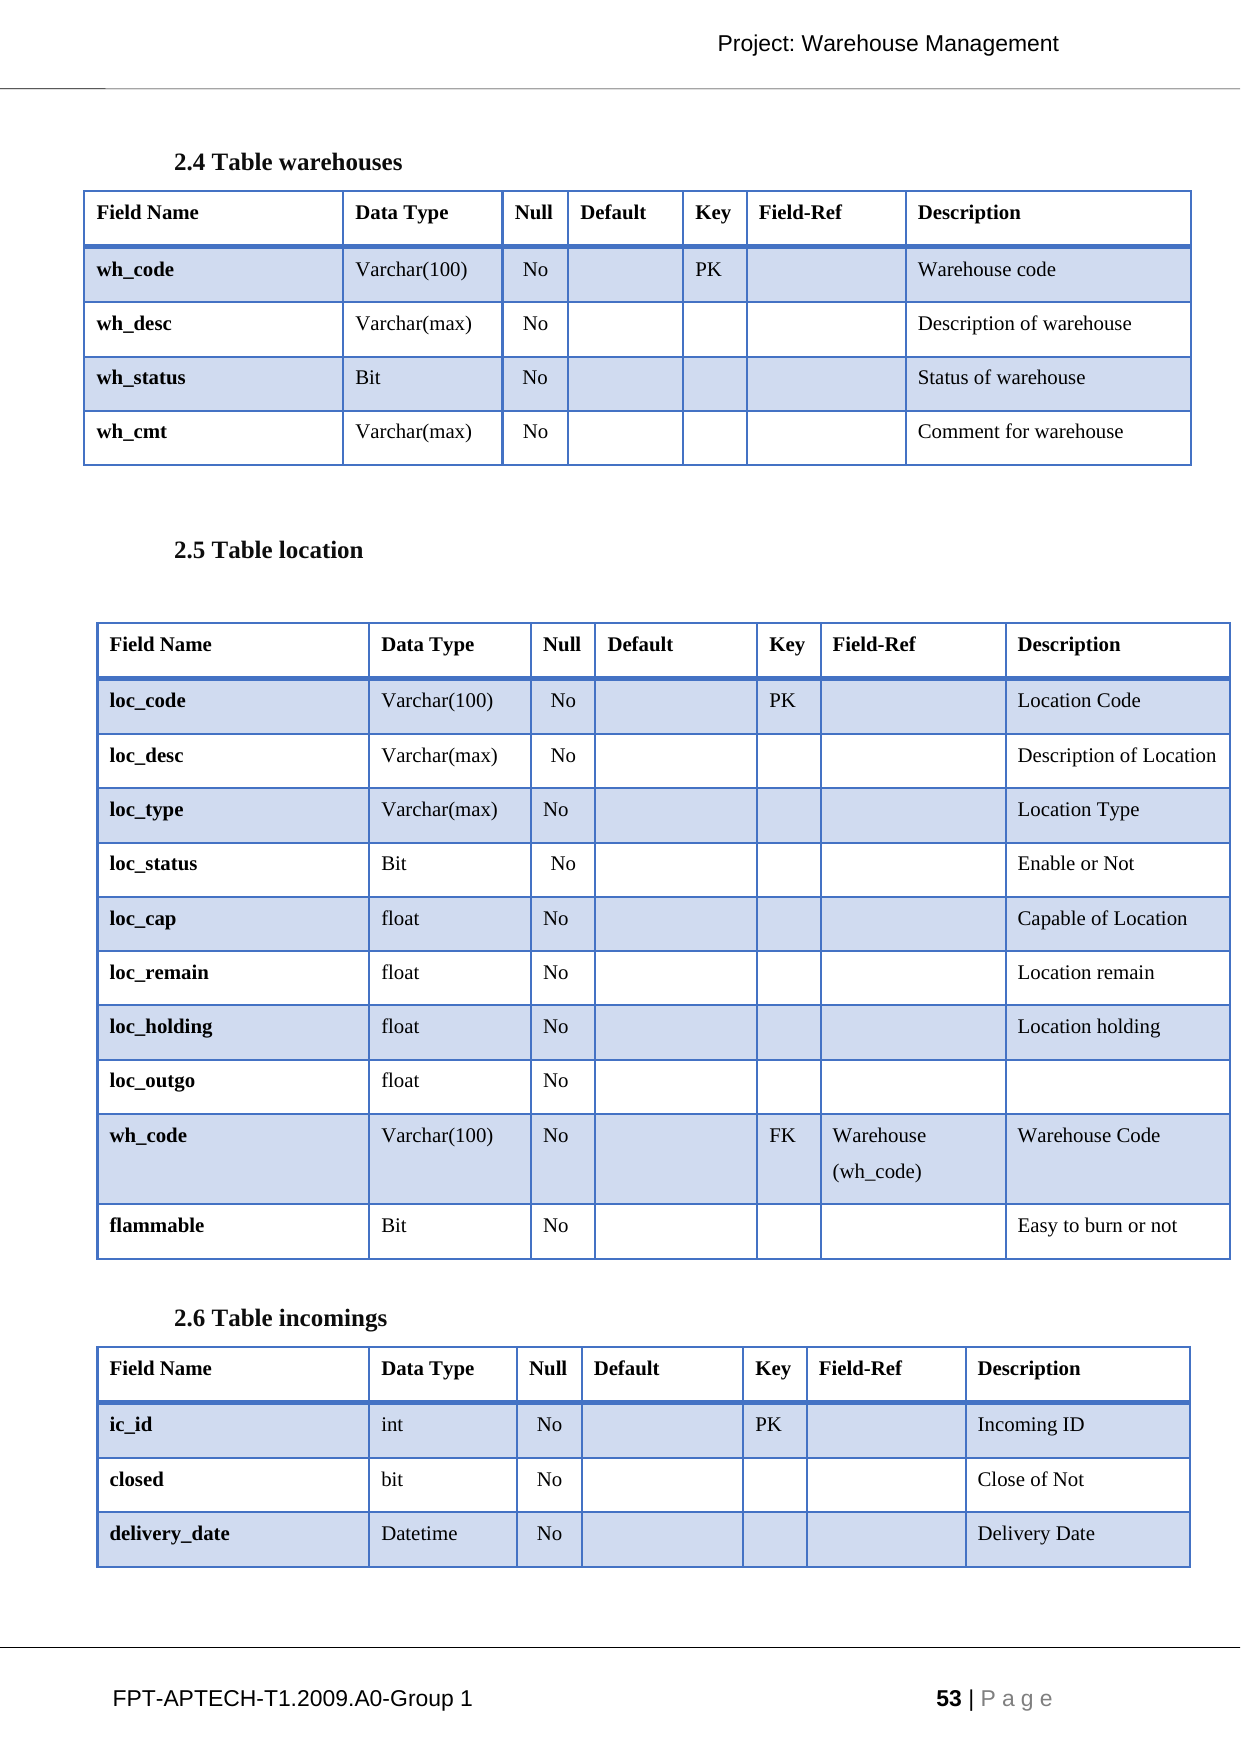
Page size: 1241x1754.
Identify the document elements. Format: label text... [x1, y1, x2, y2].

table_cell Enable or Not [1007, 844, 1229, 896]
table_cell [822, 1205, 1005, 1257]
table_header Key [684, 192, 746, 244]
table_cell [596, 898, 756, 950]
table_cell Datetime [370, 1513, 516, 1566]
table_cell int [370, 1405, 516, 1457]
table_cell [822, 844, 1005, 896]
table_cell Varchar(100) [344, 249, 501, 301]
table_header Null [504, 192, 567, 244]
table_cell [822, 735, 1005, 787]
table_cell [758, 844, 820, 896]
table_cell float [370, 952, 530, 1004]
table_cell PK [758, 681, 820, 733]
table_cell PK [744, 1405, 806, 1457]
table_cell No [532, 789, 594, 842]
table_cell float [370, 898, 530, 950]
table_cell [596, 1205, 756, 1257]
table_cell Incoming ID [967, 1405, 1189, 1457]
table_cell [684, 358, 746, 410]
table_header Field Name [99, 1348, 368, 1400]
table_cell [569, 358, 682, 410]
table_cell Comment for warehouse [907, 412, 1190, 464]
table_cell [569, 303, 682, 356]
table_header Description [907, 192, 1190, 244]
table_cell Delivery Date [967, 1513, 1189, 1566]
table_cell Warehouse (wh_code) [822, 1115, 1005, 1203]
table_cell No [532, 1205, 594, 1257]
table_cell [758, 1205, 820, 1257]
table_header Default [569, 192, 682, 244]
table_cell PK [684, 249, 746, 301]
table_header Key [744, 1348, 806, 1400]
table_cell Bit [370, 844, 530, 896]
table_header Data Type [344, 192, 501, 244]
table_cell No [532, 1006, 594, 1059]
table_cell Varchar(max) [370, 789, 530, 842]
table_cell No [532, 1061, 594, 1113]
table_cell Location remain [1007, 952, 1229, 1004]
table_cell bit [370, 1459, 516, 1511]
table_cell Capable of Location [1007, 898, 1229, 950]
table_header Field-Ref [748, 192, 905, 244]
table_cell loc_cap [99, 898, 368, 950]
table_cell [748, 249, 905, 301]
table_cell [748, 303, 905, 356]
table_cell Description of warehouse [907, 303, 1190, 356]
table_cell float [370, 1006, 530, 1059]
table_cell [1007, 1061, 1229, 1113]
table_cell [583, 1459, 742, 1511]
table_cell [684, 303, 746, 356]
table_cell No [504, 412, 567, 464]
table_cell loc_holding [99, 1006, 368, 1059]
table_header Field-Ref [822, 624, 1005, 676]
table_cell [684, 412, 746, 464]
table_cell [596, 1006, 756, 1059]
table_cell Location Code [1007, 681, 1229, 733]
table_cell No [518, 1405, 581, 1457]
table_cell No [532, 952, 594, 1004]
table_cell loc_status [99, 844, 368, 896]
table_cell wh_code [99, 1115, 368, 1203]
table_cell [744, 1513, 806, 1566]
table_cell float [370, 1061, 530, 1113]
table_cell closed [99, 1459, 368, 1511]
table_cell [758, 898, 820, 950]
table_cell [596, 735, 756, 787]
table_cell Bit [344, 358, 501, 410]
table_cell delivery_date [99, 1513, 368, 1566]
table_cell Description of Location [1007, 735, 1229, 787]
table_cell Bit [370, 1205, 530, 1257]
table_cell [758, 1006, 820, 1059]
table_cell loc_outgo [99, 1061, 368, 1113]
table_cell [569, 412, 682, 464]
table_cell No [532, 1115, 594, 1203]
table_header Data Type [370, 624, 530, 676]
text 2.4 Table warehouses [75, 147, 1162, 176]
table_header Default [583, 1348, 742, 1400]
table_cell wh_desc [85, 303, 342, 356]
table_cell [583, 1405, 742, 1457]
table_cell wh_code [85, 249, 342, 301]
table_cell [596, 952, 756, 1004]
table_cell Status of warehouse [907, 358, 1190, 410]
table_cell No [532, 681, 594, 733]
table_cell Varchar(max) [370, 735, 530, 787]
table_header Data Type [370, 1348, 516, 1400]
table_cell [596, 844, 756, 896]
table_cell loc_code [99, 681, 368, 733]
table_header Null [518, 1348, 581, 1400]
table_header Description [967, 1348, 1189, 1400]
text 2.6 Table incomings [112, 1303, 1162, 1331]
table_cell [596, 1061, 756, 1113]
table_cell [822, 789, 1005, 842]
table_cell [758, 1061, 820, 1113]
table_cell [822, 898, 1005, 950]
table_header Description [1007, 624, 1229, 676]
table_cell No [518, 1459, 581, 1511]
table_cell Varchar(max) [344, 303, 501, 356]
table_cell [596, 681, 756, 733]
table_header Field Name [85, 192, 342, 244]
table_cell [808, 1459, 965, 1511]
table_cell [596, 789, 756, 842]
table_cell Location Type [1007, 789, 1229, 842]
table_cell FK [758, 1115, 820, 1203]
table_cell [744, 1459, 806, 1511]
table_cell ic_id [99, 1405, 368, 1457]
table_cell Warehouse Code [1007, 1115, 1229, 1203]
table_cell loc_desc [99, 735, 368, 787]
table_cell [808, 1405, 965, 1457]
table_cell No [518, 1513, 581, 1566]
table_cell Varchar(100) [370, 681, 530, 733]
table_cell Varchar(max) [344, 412, 501, 464]
table_cell [583, 1513, 742, 1566]
table_header Null [532, 624, 594, 676]
table_cell loc_type [99, 789, 368, 842]
table_cell [808, 1513, 965, 1566]
table_cell No [532, 898, 594, 950]
table_cell [822, 1006, 1005, 1059]
table_cell [569, 249, 682, 301]
table_cell [758, 789, 820, 842]
table_cell Varchar(100) [370, 1115, 530, 1203]
table_cell No [532, 844, 594, 896]
table_cell wh_status [85, 358, 342, 410]
table_cell No [504, 249, 567, 301]
table_cell [822, 1061, 1005, 1113]
table_cell Warehouse code [907, 249, 1190, 301]
table_cell No [532, 735, 594, 787]
table_cell [748, 412, 905, 464]
table_cell Close of Not [967, 1459, 1189, 1511]
table_cell [822, 952, 1005, 1004]
table_cell [748, 358, 905, 410]
table_header Field-Ref [808, 1348, 965, 1400]
table_cell [758, 952, 820, 1004]
table_cell [822, 681, 1005, 733]
table_cell [758, 735, 820, 787]
table_cell loc_remain [99, 952, 368, 1004]
table_cell No [504, 358, 567, 410]
table_cell Easy to burn or not [1007, 1205, 1229, 1257]
table_header Default [596, 624, 756, 676]
table_cell Location holding [1007, 1006, 1229, 1059]
table_cell flammable [99, 1205, 368, 1257]
table_cell [596, 1115, 756, 1203]
table_cell wh_cmt [85, 412, 342, 464]
table_header Key [758, 624, 820, 676]
table_header Field Name [99, 624, 368, 676]
table_cell No [504, 303, 567, 356]
text 2.5 Table location [112, 536, 1162, 564]
